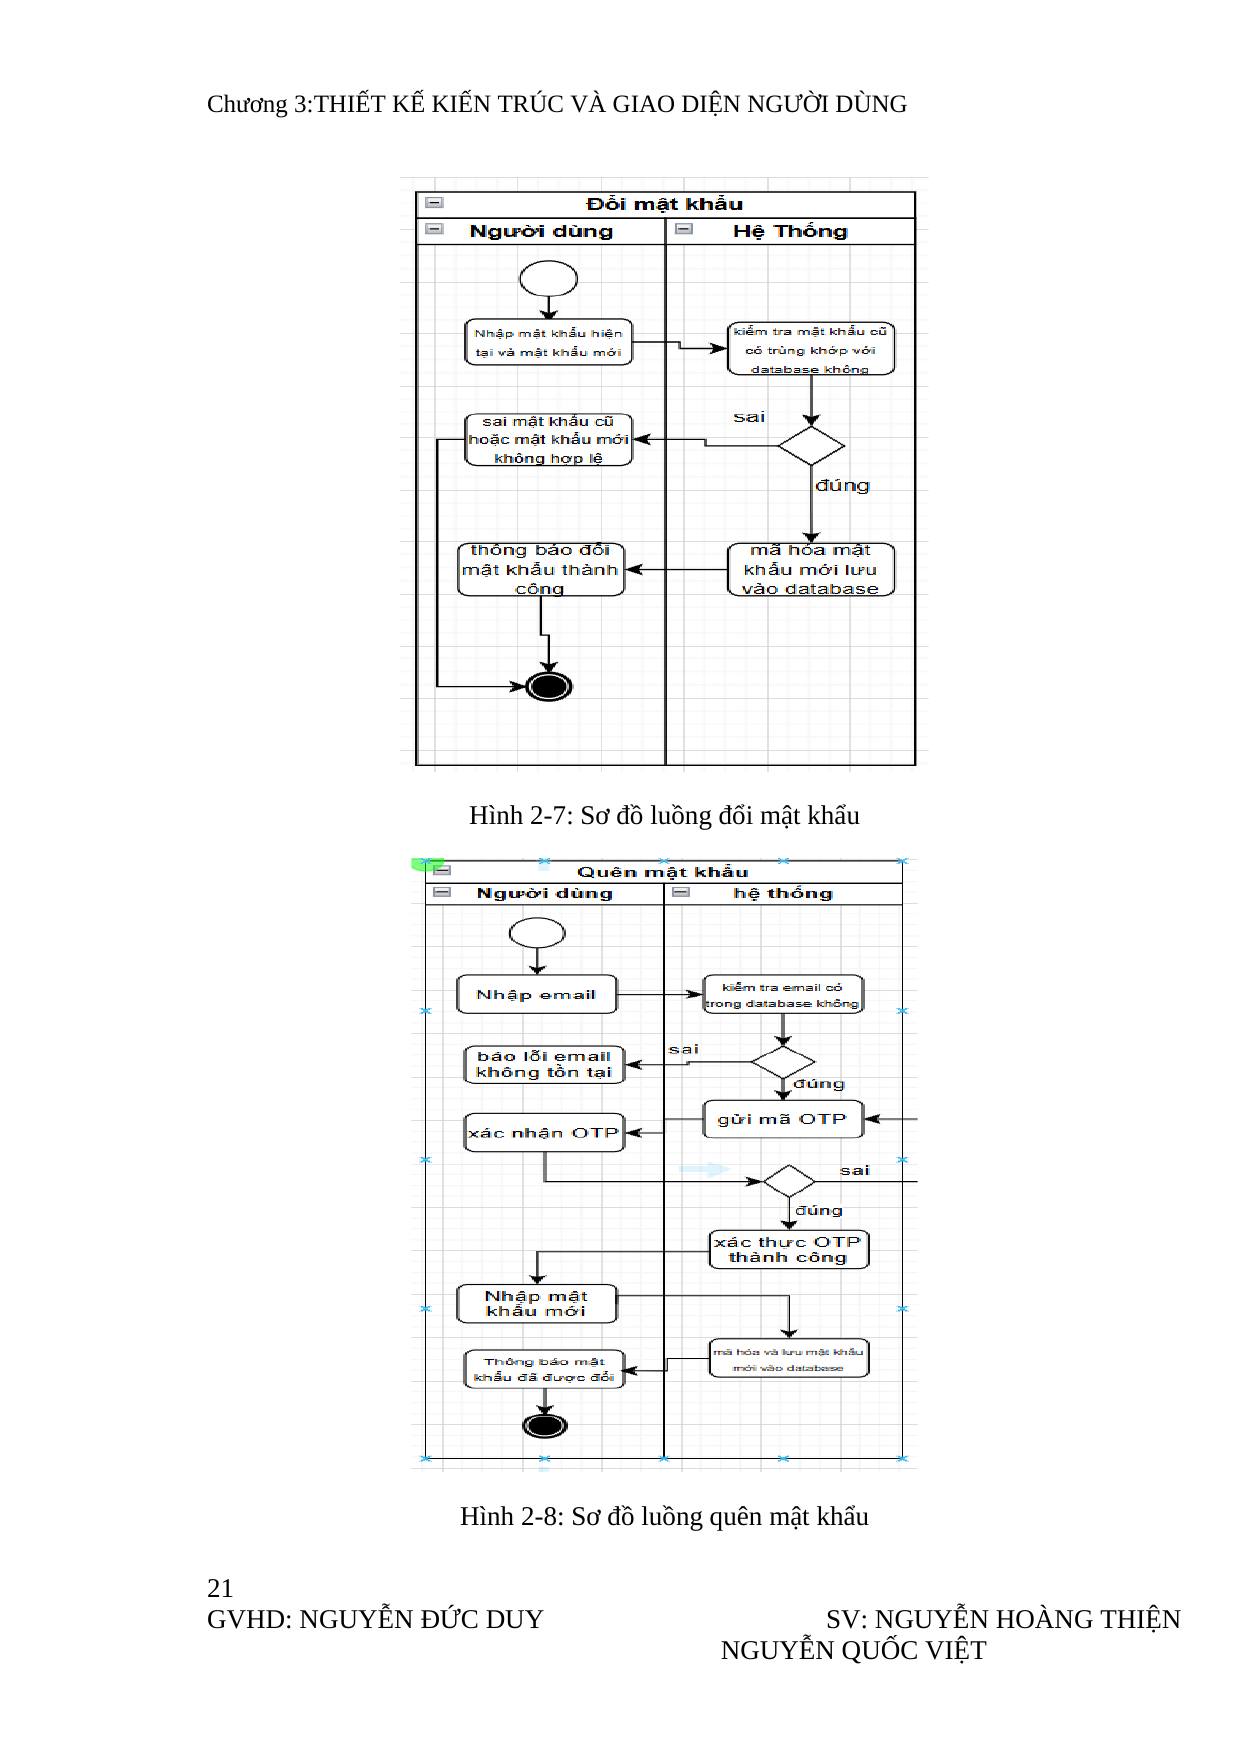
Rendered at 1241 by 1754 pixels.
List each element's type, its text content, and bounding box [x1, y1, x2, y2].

text Hình 2-8: Sơ đồ luồng quên mật khẩu [207, 1500, 1122, 1531]
picture [411, 858, 918, 1472]
picture [400, 177, 929, 772]
text Hình 2-7: Sơ đồ luồng đổi mật khẩu [207, 799, 1122, 830]
